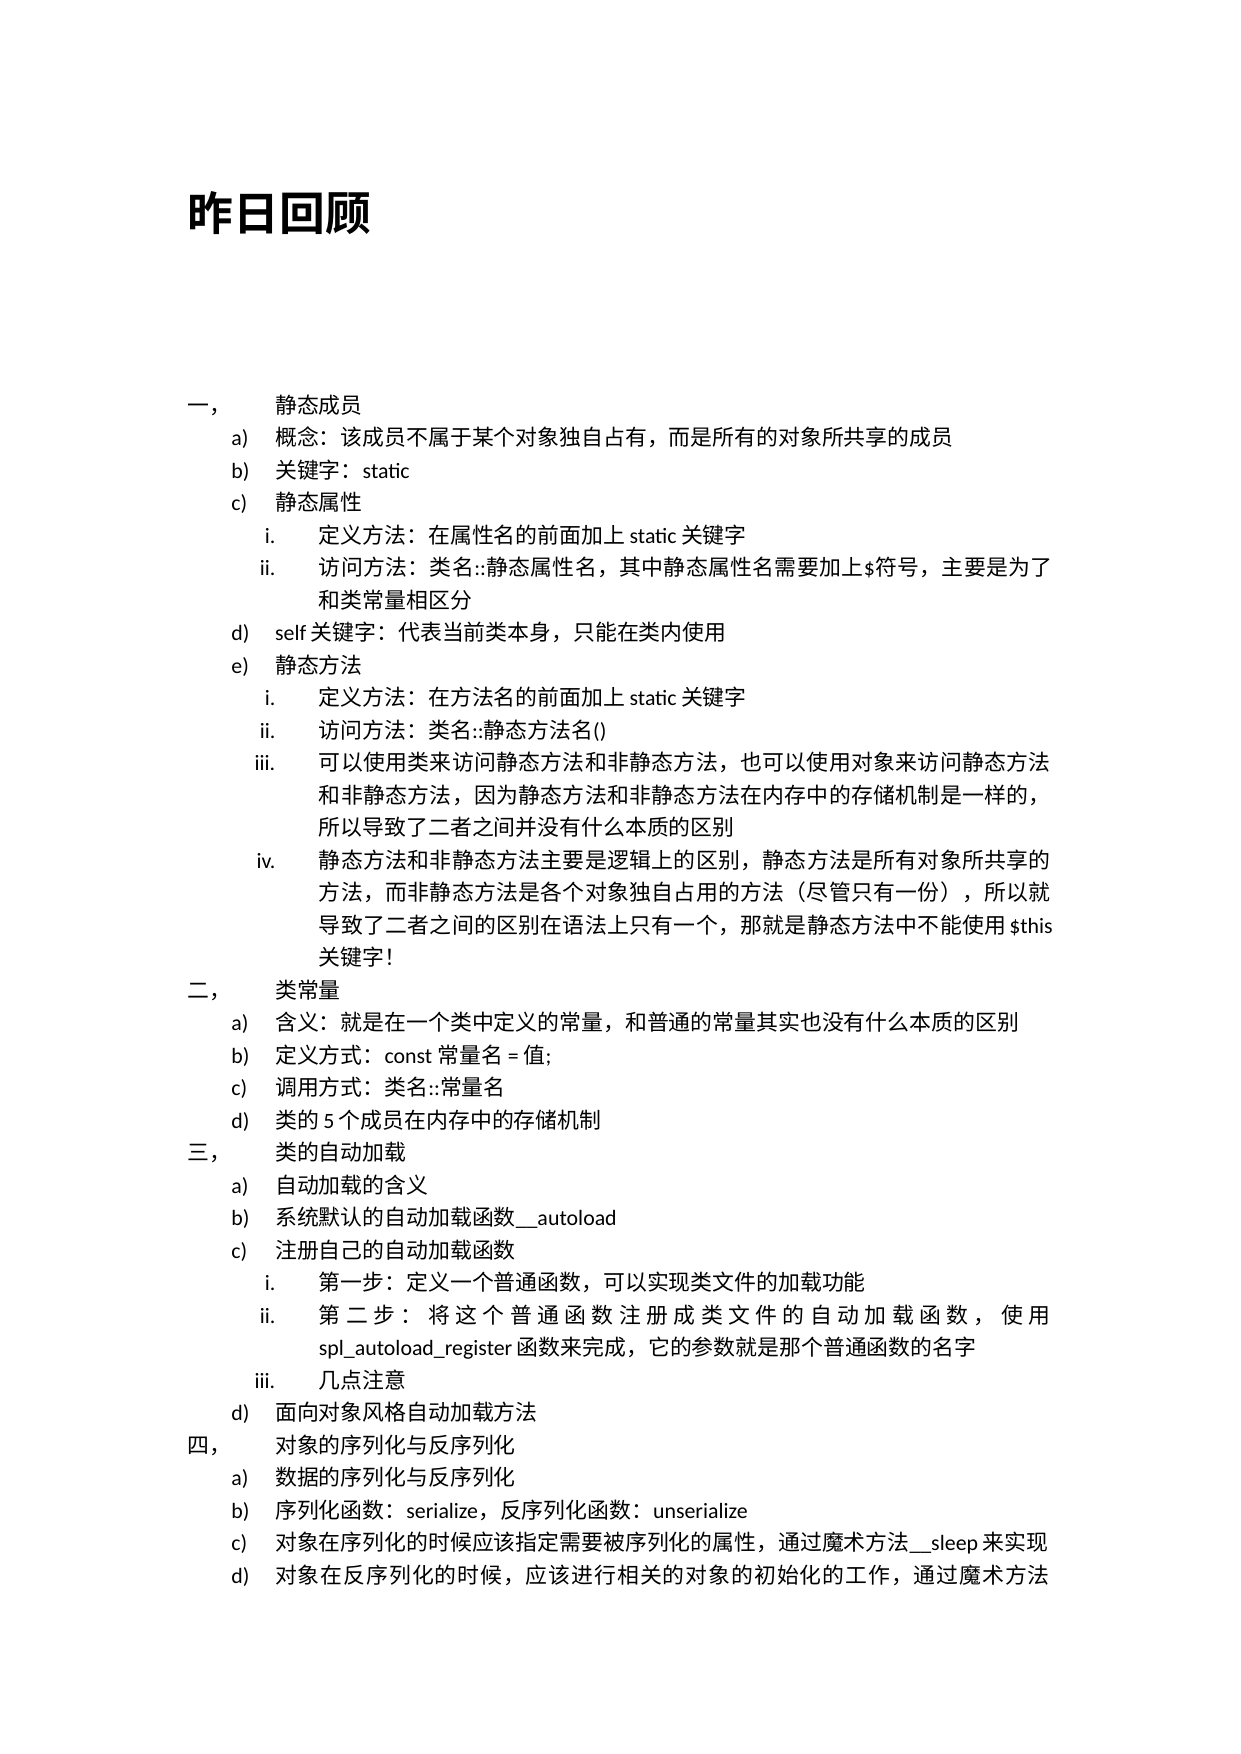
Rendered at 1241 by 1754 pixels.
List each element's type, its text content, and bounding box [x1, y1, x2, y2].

list 几点注意 [275, 1362, 1053, 1395]
list 访问方法：类名::静态方法名() [275, 712, 1053, 745]
list 注册自己的自动加载函数 [231, 1232, 1053, 1265]
list 静态属性 [231, 485, 1053, 517]
list 含义：就是在一个类中定义的常量，和普通的常量其实也没有什么本质的区别 [231, 1005, 1053, 1037]
list 序列化函数：serialize，反序列化函数：unserialize [231, 1492, 1053, 1525]
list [231, 1557, 1053, 1590]
list 静态方法和非静态方法主要是逻辑上的区别，静态方法是所有对象所共享的方法，而非静态方法是各个对象独自占用的方法（尽管只有一份），所以就导致了二者之间的区别在语法上只有一个，那就是静态方法中不能使用$this关键字！ [275, 842, 1053, 972]
subtitle 昨日回顾 [187, 162, 1053, 259]
list 面向对象风格自动加载方法 [231, 1395, 1053, 1427]
list 第一步：定义一个普通函数，可以实现类文件的加载功能 [275, 1265, 1053, 1297]
list 静态成员 [187, 387, 1053, 420]
list 类常量 [187, 972, 1053, 1005]
list 可以使用类来访问静态方法和非静态方法，也可以使用对象来访问静态方法和非静态方法，因为静态方法和非静态方法在内存中的存储机制是一样的，所以导致了二者之间并没有什么本质的区别 [275, 745, 1053, 842]
list 类的自动加载 [187, 1135, 1053, 1167]
list 数据的序列化与反序列化 [231, 1460, 1053, 1492]
list 概念：该成员不属于某个对象独自占有，而是所有的对象所共享的成员 [231, 420, 1053, 452]
list 对象的序列化与反序列化 [187, 1427, 1053, 1460]
list 系统默认的自动加载函数__autoload [231, 1200, 1053, 1232]
list 定义方法：在属性名的前面加上static关键字 [275, 517, 1053, 550]
list 静态方法 [231, 647, 1053, 680]
list 调用方式：类名::常量名 [231, 1070, 1053, 1102]
list 定义方式：const 常量名 = 值; [231, 1037, 1053, 1070]
list 访问方法：类名::静态属性名，其中静态属性名需要加上$符号，主要是为了和类常量相区分 [275, 550, 1053, 615]
list 第二步：将这个普通函数注册成类文件的自动加载函数，使用spl_autoload_register函数来完成，它的参数就是那个普通函数的名字 [275, 1297, 1053, 1362]
list self关键字：代表当前类本身，只能在类内使用 [231, 615, 1053, 647]
list 自动加载的含义 [231, 1167, 1053, 1200]
list 类的5个成员在内存中的存储机制 [231, 1102, 1053, 1135]
list 关键字：static [231, 452, 1053, 485]
list 定义方法：在方法名的前面加上static关键字 [275, 680, 1053, 712]
list 对象在序列化的时候应该指定需要被序列化的属性，通过魔术方法__sleep来实现 [231, 1525, 1053, 1557]
